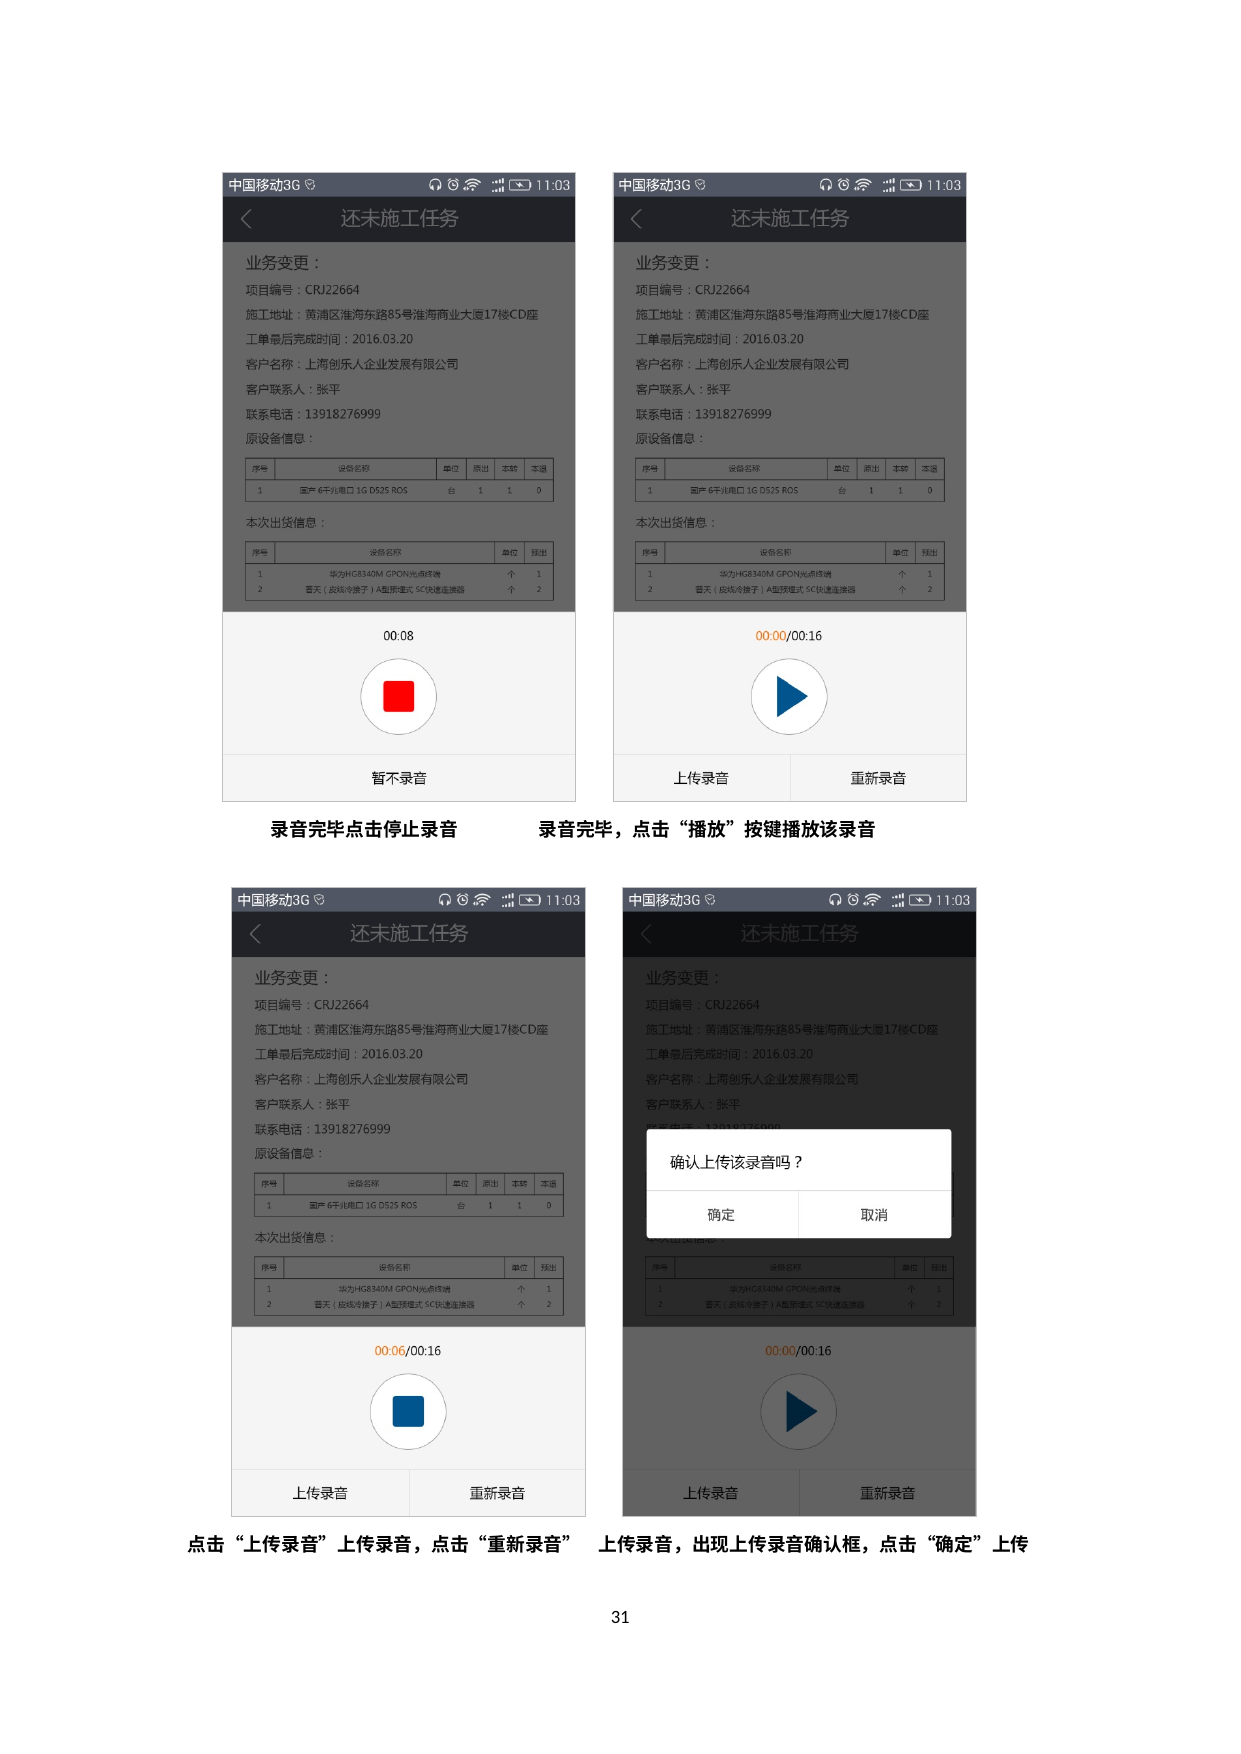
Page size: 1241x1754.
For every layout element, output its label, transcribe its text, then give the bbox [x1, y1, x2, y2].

text 录音完毕点击停止录音 录音完毕，点击“播放”按键播放该录音 [187, 812, 1053, 844]
picture [223, 173, 575, 801]
picture [232, 888, 585, 1516]
text 点击“上传录音”上传录音，点击“重新录音” 上传录音，出现上传录音确认框，点击“确定”上传 [187, 1527, 1053, 1559]
picture [623, 888, 976, 1516]
picture [614, 173, 966, 801]
